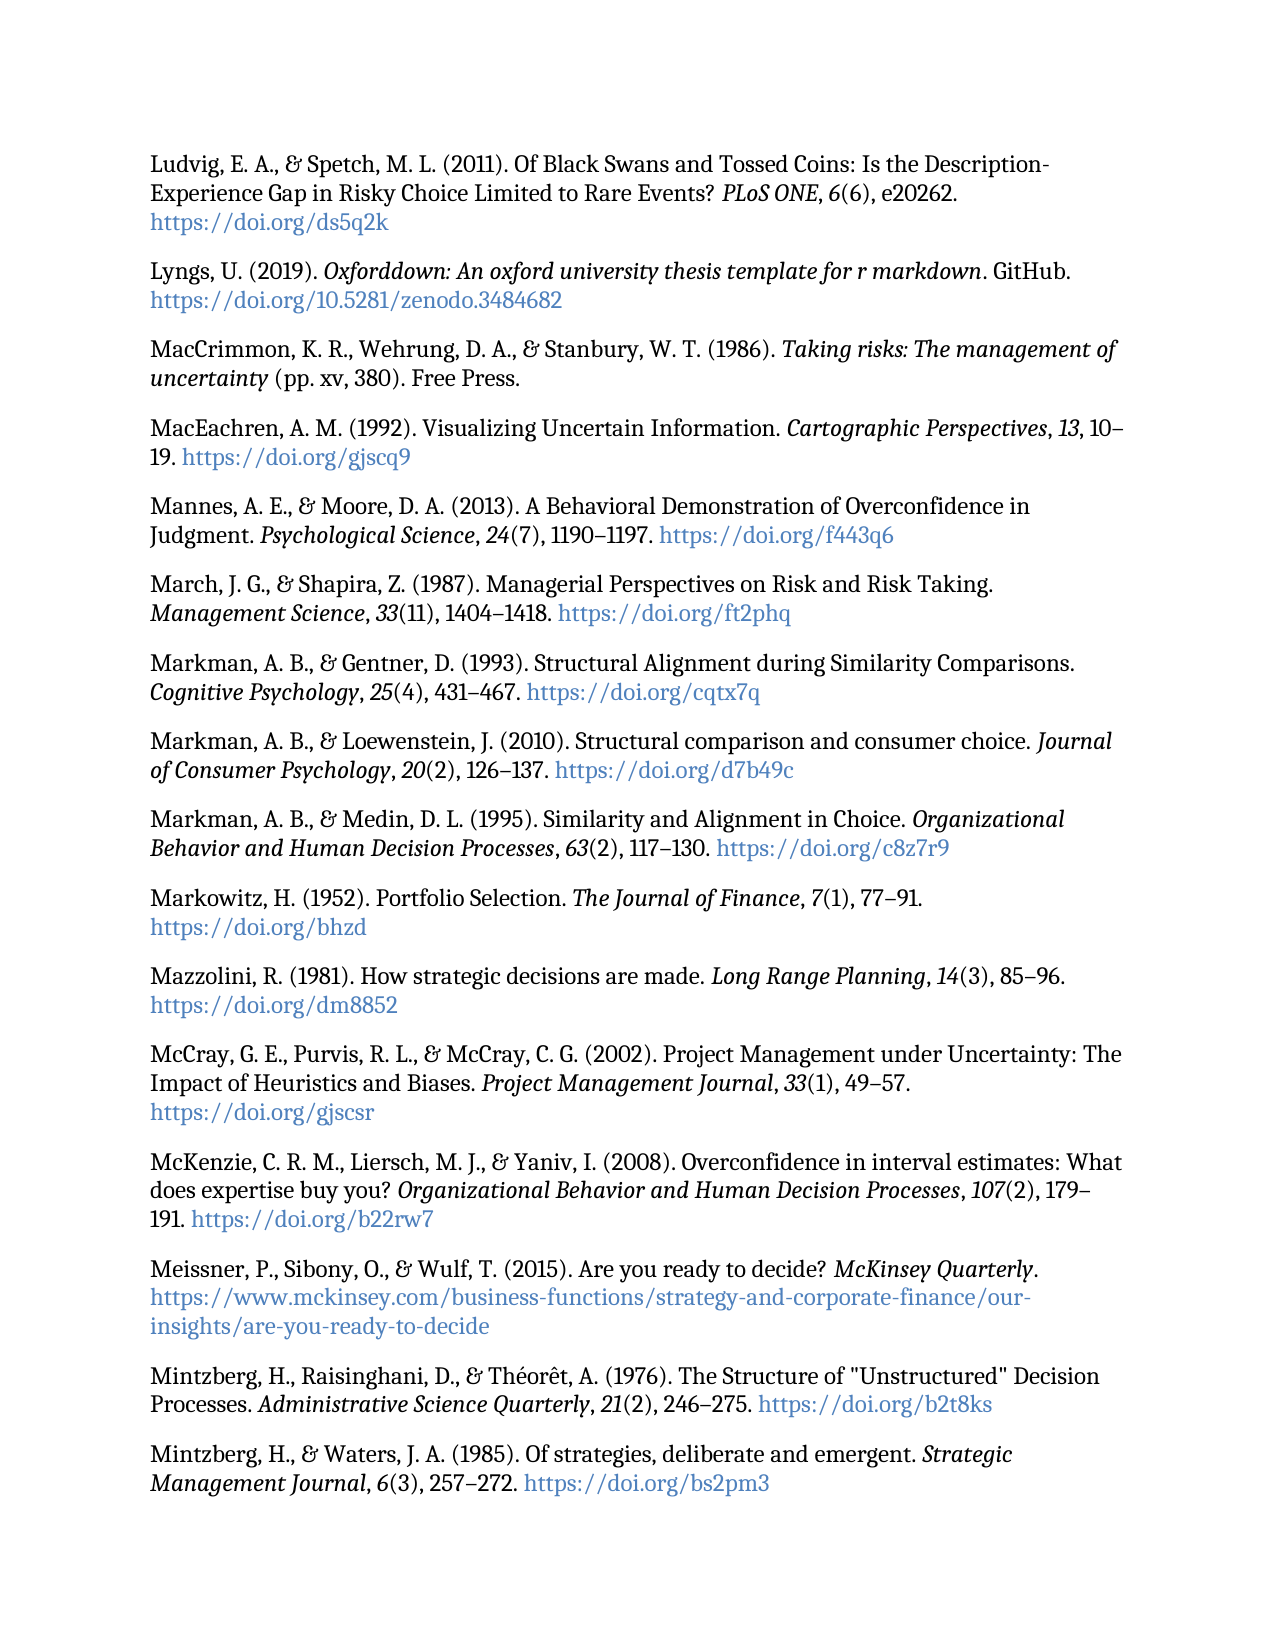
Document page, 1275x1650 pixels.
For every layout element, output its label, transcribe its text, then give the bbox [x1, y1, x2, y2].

text Markman, A. B., & Medin, D. L. (1995). Similarity and Alignment in Choice. Organizational Behavior and Human Decision Processes, 63(2), 117–130. https://doi.org/c8z7r9 [150, 805, 1125, 863]
text McCray, G. E., Purvis, R. L., & McCray, C. G. (2002). Project Management under Uncertainty: The Impact of Heuristics and Biases. Project Management Journal, 33(1), 49–57. https://doi.org/gjscsr [150, 1040, 1125, 1127]
text Meissner, P., Sibony, O., & Wulf, T. (2015). Are you ready to decide? McKinsey Quarterly. https://www.mckinsey.com/business-functions/strategy-and-corporate-finance/our-insights/are-you-ready-to-decide [150, 1254, 1125, 1341]
text Ludvig, E. A., & Spetch, M. L. (2011). Of Black Swans and Tossed Coins: Is the Description-Experience Gap in Risky Choice Limited to Rare Events? PLoS ONE, 6(6), e20262. https://doi.org/ds5q2k [150, 150, 1125, 236]
text Mintzberg, H., & Waters, J. A. (1985). Of strategies, deliberate and emergent. Strategic Management Journal, 6(3), 257–272. https://doi.org/bs2pm3 [150, 1440, 1125, 1497]
text MacCrimmon, K. R., Wehrung, D. A., & Stanbury, W. T. (1986). Taking risks: The management of uncertainty (pp. xv, 380). Free Press. [150, 335, 1125, 393]
text Mintzberg, H., Raisinghani, D., & Théorêt, A. (1976). The Structure of "Unstructured" Decision Processes. Administrative Science Quarterly, 21(2), 246–275. https://doi.org/b2t8ks [150, 1362, 1125, 1419]
text Markman, A. B., & Gentner, D. (1993). Structural Alignment during Similarity Comparisons. Cognitive Psychology, 25(4), 431–467. https://doi.org/cqtx7q [150, 649, 1125, 706]
text McKenzie, C. R. M., Liersch, M. J., & Yaniv, I. (2008). Overconfidence in interval estimates: What does expertise buy you? Organizational Behavior and Human Decision Processes, 107(2), 179–191. https://doi.org/b22rw7 [150, 1147, 1125, 1234]
text MacEachren, A. M. (1992). Visualizing Uncertain Information. Cartographic Perspectives, 13, 10–19. https://doi.org/gjscq9 [150, 414, 1125, 471]
text Mannes, A. E., & Moore, D. A. (2013). A Behavioral Demonstration of Overconfidence in Judgment. Psychological Science, 24(7), 1190–1197. https://doi.org/f443q6 [150, 492, 1125, 549]
text Markowitz, H. (1952). Portfolio Selection. The Journal of Finance, 7(1), 77–91. https://doi.org/bhzd [150, 884, 1125, 941]
text March, J. G., & Shapira, Z. (1987). Managerial Perspectives on Risk and Risk Taking. Management Science, 33(11), 1404–1418. https://doi.org/ft2phq [150, 570, 1125, 628]
text Lyngs, U. (2019). Oxforddown: An oxford university thesis template for r markdown. GitHub. https://doi.org/10.5281/zenodo.3484682 [150, 257, 1125, 314]
text Mazzolini, R. (1981). How strategic decisions are made. Long Range Planning, 14(3), 85–96. https://doi.org/dm8852 [150, 962, 1125, 1019]
text Markman, A. B., & Loewenstein, J. (2010). Structural comparison and consumer choice. Journal of Consumer Psychology, 20(2), 126–137. https://doi.org/d7b49c [150, 727, 1125, 784]
